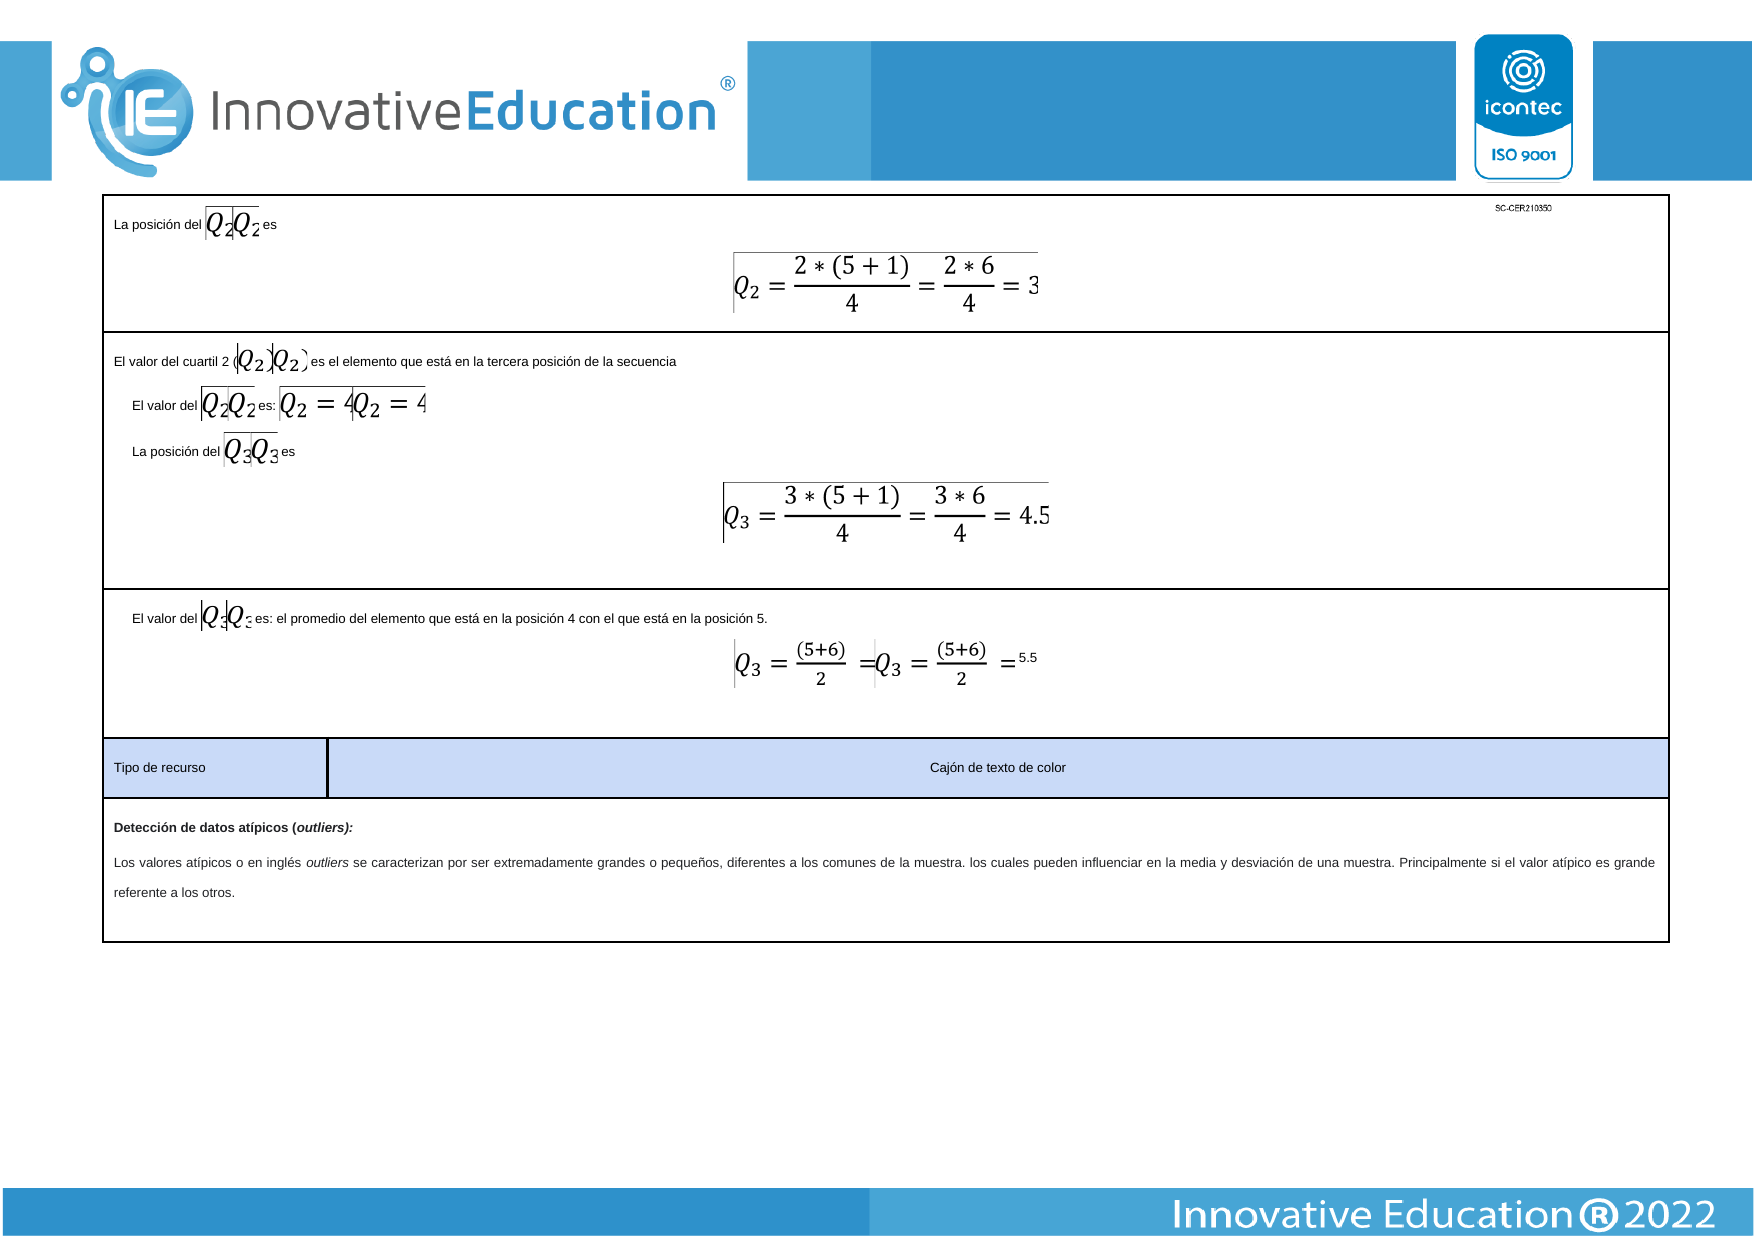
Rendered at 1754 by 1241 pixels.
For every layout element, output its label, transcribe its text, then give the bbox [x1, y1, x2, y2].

picture [734, 639, 1015, 688]
picture [1593, 28, 1752, 194]
table_cell Detección de datos atípicos (outliers): Los valores atípicos o en inglés outliers se caracterizan por ser extremadamente grandes o pequeños, diferentes a los comunes de la muestra. los cuales pueden influenciar en la media y desviación de una muestra. Principalmente si el valor atípico es grande referente a los otros. [104, 799, 1668, 941]
picture [733, 252, 1038, 313]
picture [2, 1186, 1754, 1241]
picture [237, 343, 308, 374]
table_cell El valor del cuartil 2 ( es el elemento que está en la tercera posición de la secuencia El valor del es: La posición del es [104, 333, 1668, 587]
table_cell Tipo de recurso [104, 739, 326, 797]
picture [723, 482, 1049, 543]
table_cell El valor del es: el promedio del elemento que está en la posición 4 con el que está en la posición 5. 5.5 [104, 590, 1668, 737]
picture [0, 28, 1456, 194]
picture [279, 386, 426, 421]
picture [223, 432, 278, 467]
table_cell Cajón de texto de color [329, 739, 1668, 797]
picture [201, 386, 255, 421]
picture [1471, 32, 1576, 194]
table_cell La posición del es [104, 196, 1668, 331]
picture [205, 206, 259, 240]
picture [201, 600, 252, 631]
